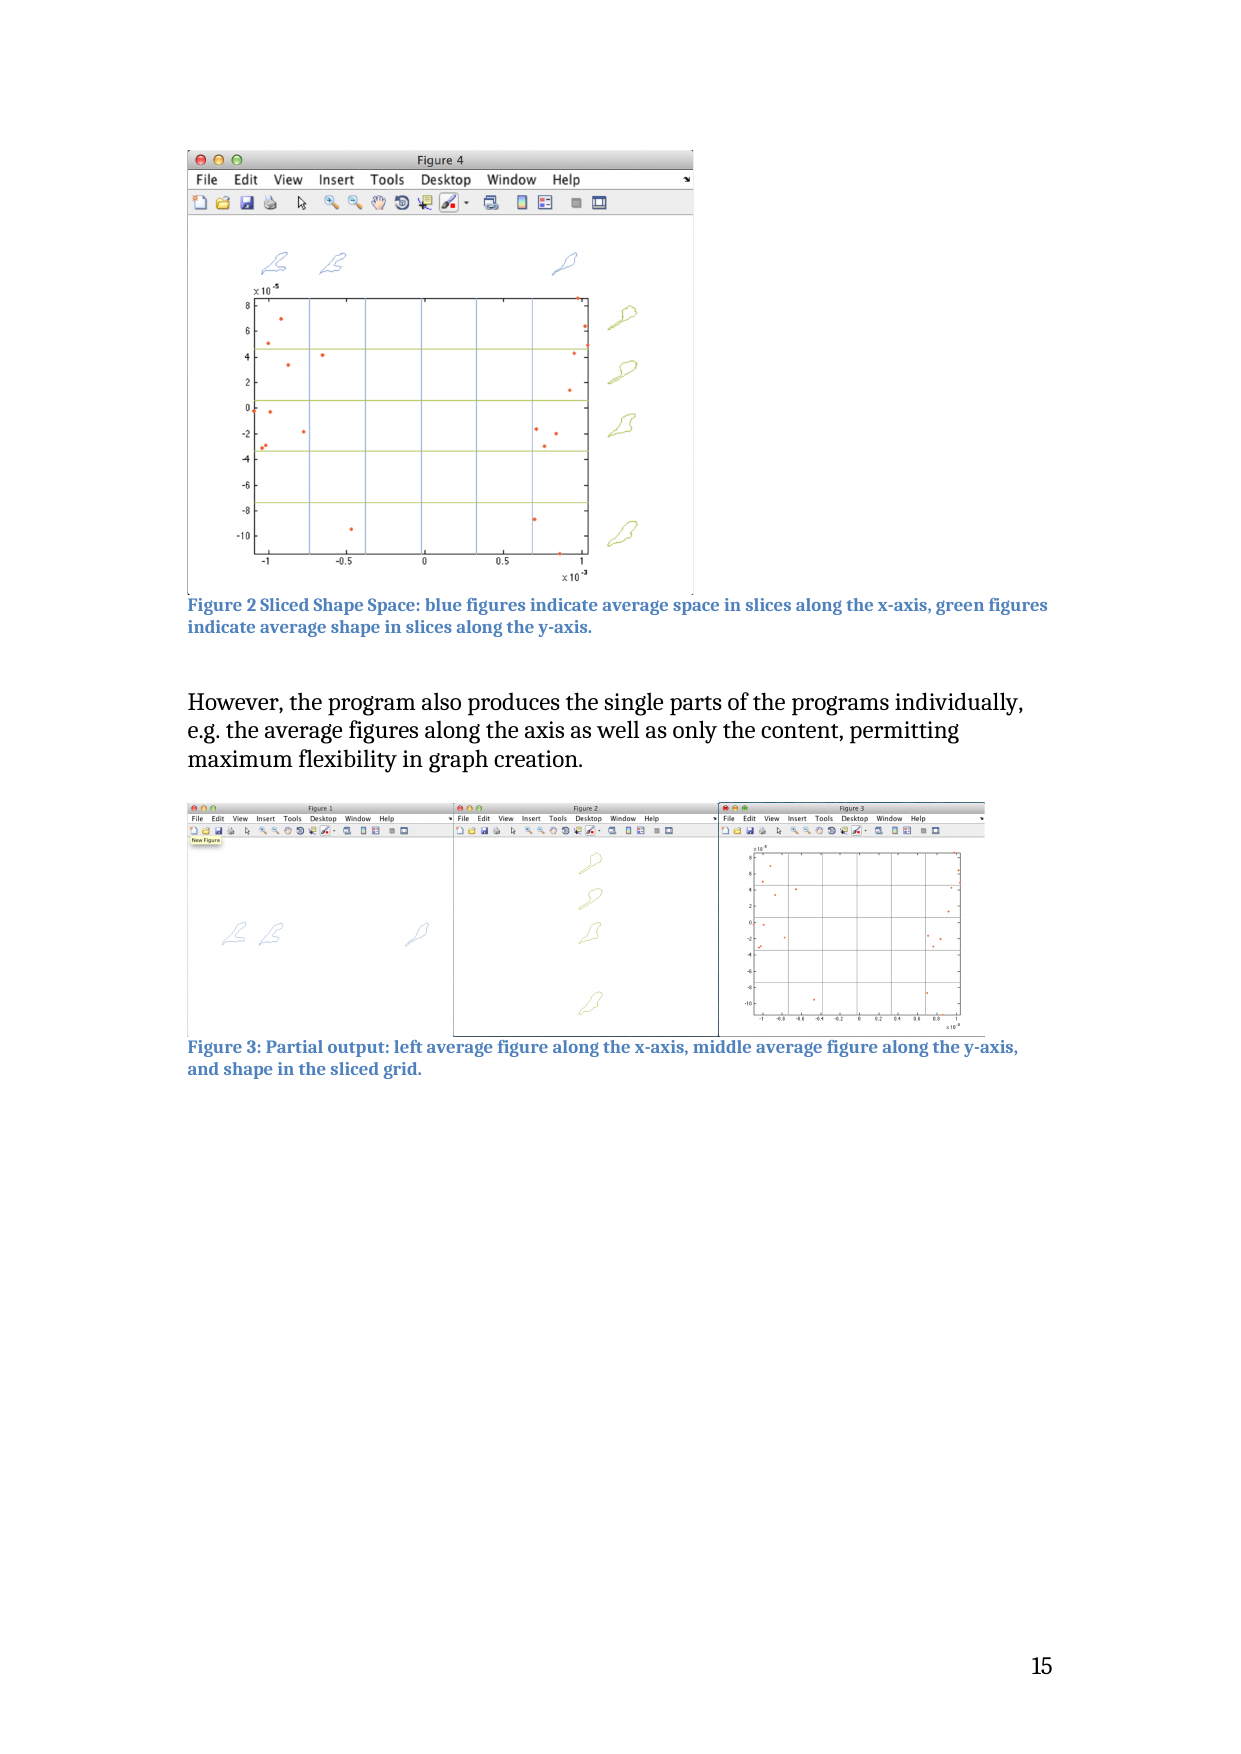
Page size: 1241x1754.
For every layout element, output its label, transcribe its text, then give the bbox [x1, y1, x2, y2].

picture [187, 150, 694, 595]
text However, the program also produces the single parts of the programs individually, e.g. the average figures along the axis as well as only the content, permitting maximum flexibility in graph creation. [187, 687, 1053, 774]
picture [187, 802, 985, 1037]
